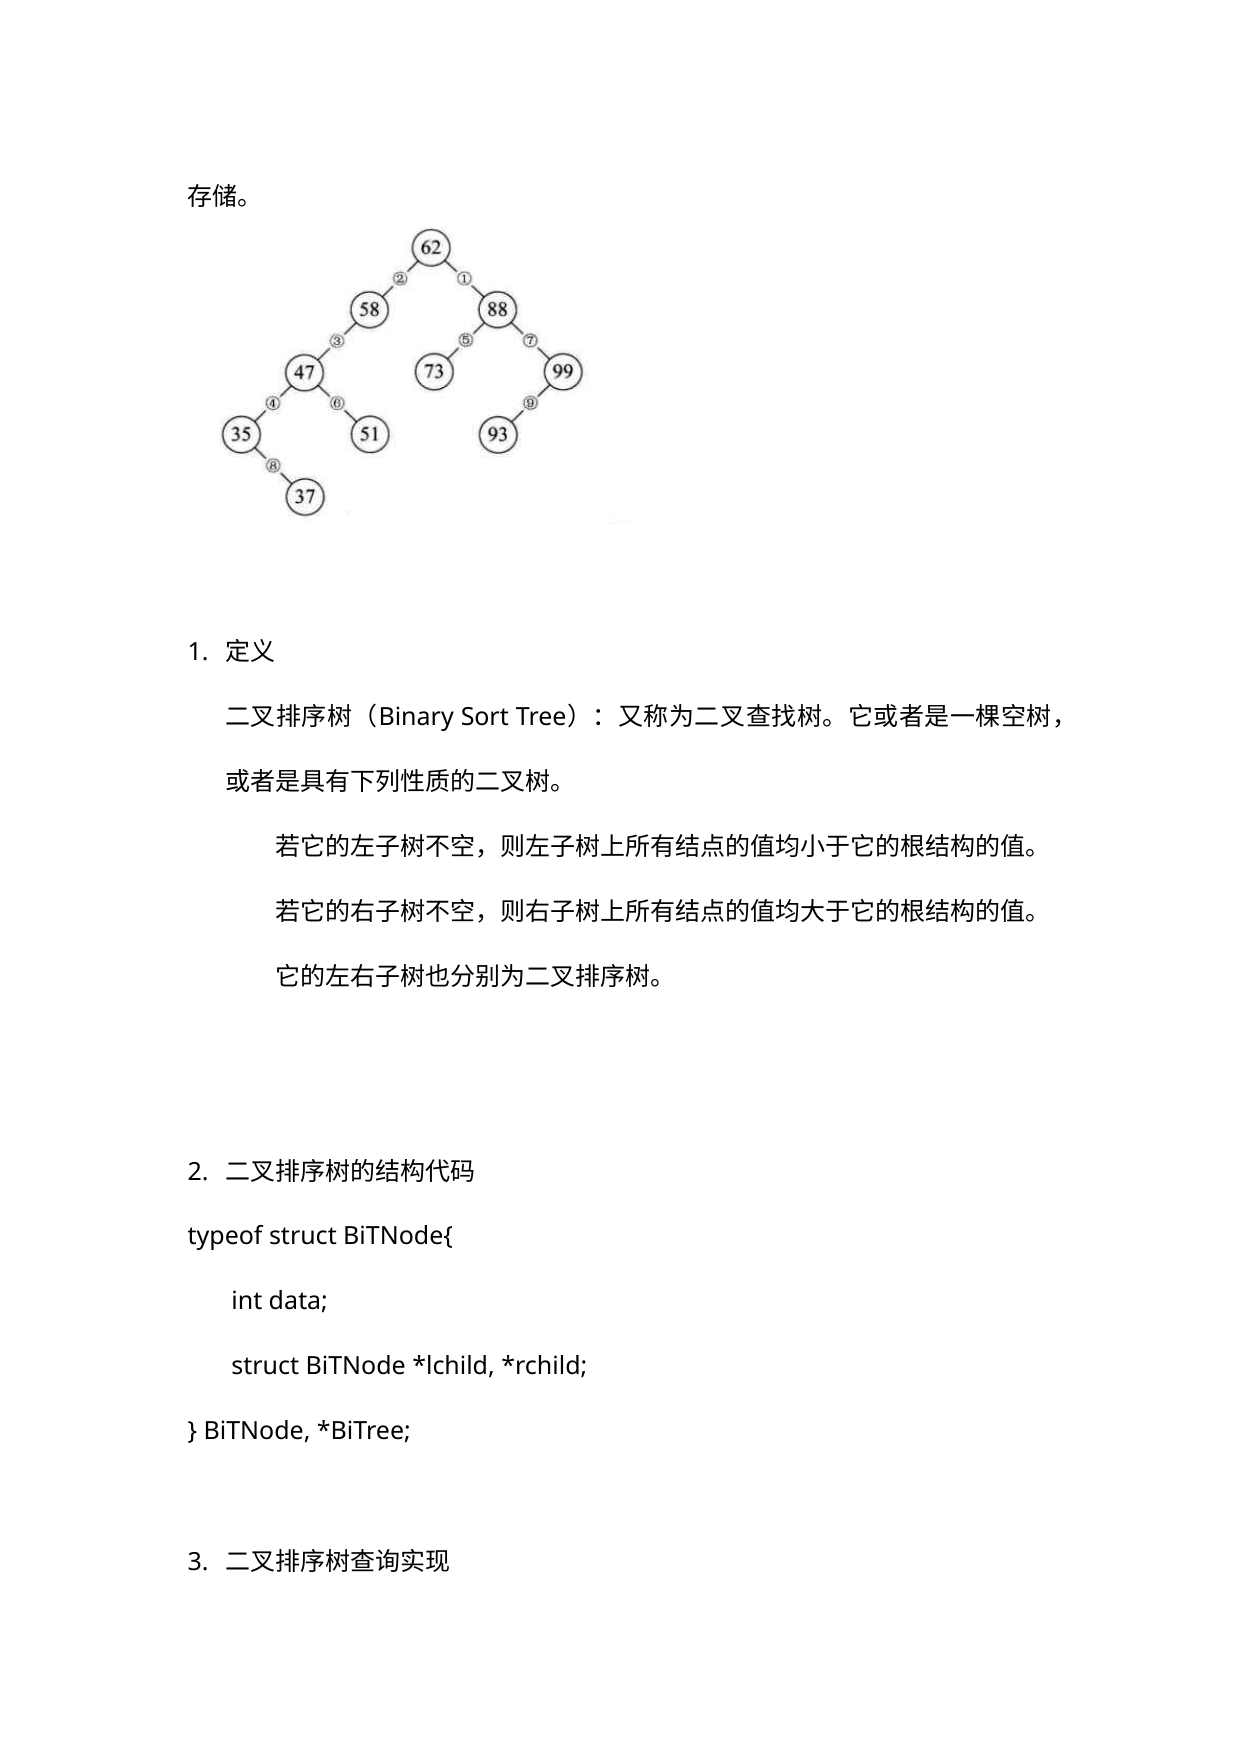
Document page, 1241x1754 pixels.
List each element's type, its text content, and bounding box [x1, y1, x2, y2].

list 二叉排序树查询实现 [187, 1527, 1053, 1592]
list 定义 [187, 617, 1053, 682]
text } BiTNode, *BiTree; [187, 1397, 1053, 1462]
list 若它的右子树不空，则右子树上所有结点的值均大于它的根结构的值。 [269, 877, 1053, 942]
text struct BiTNode *lchild, *rchild; [187, 1332, 1053, 1397]
list 二叉排序树（Binary Sort Tree）：又称为二叉查找树。它或者是一棵空树，或者是具有下列性质的二叉树。 [225, 682, 1053, 812]
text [187, 162, 1053, 227]
text 它的左右子树也分别为二叉排序树。 [187, 942, 1053, 1007]
text int data; [187, 1267, 1053, 1332]
list 二叉排序树的结构代码 [187, 1137, 1053, 1202]
text typeof struct BiTNode{ [187, 1202, 1053, 1267]
list 若它的左子树不空，则左子树上所有结点的值均小于它的根结构的值。 [225, 812, 1053, 877]
